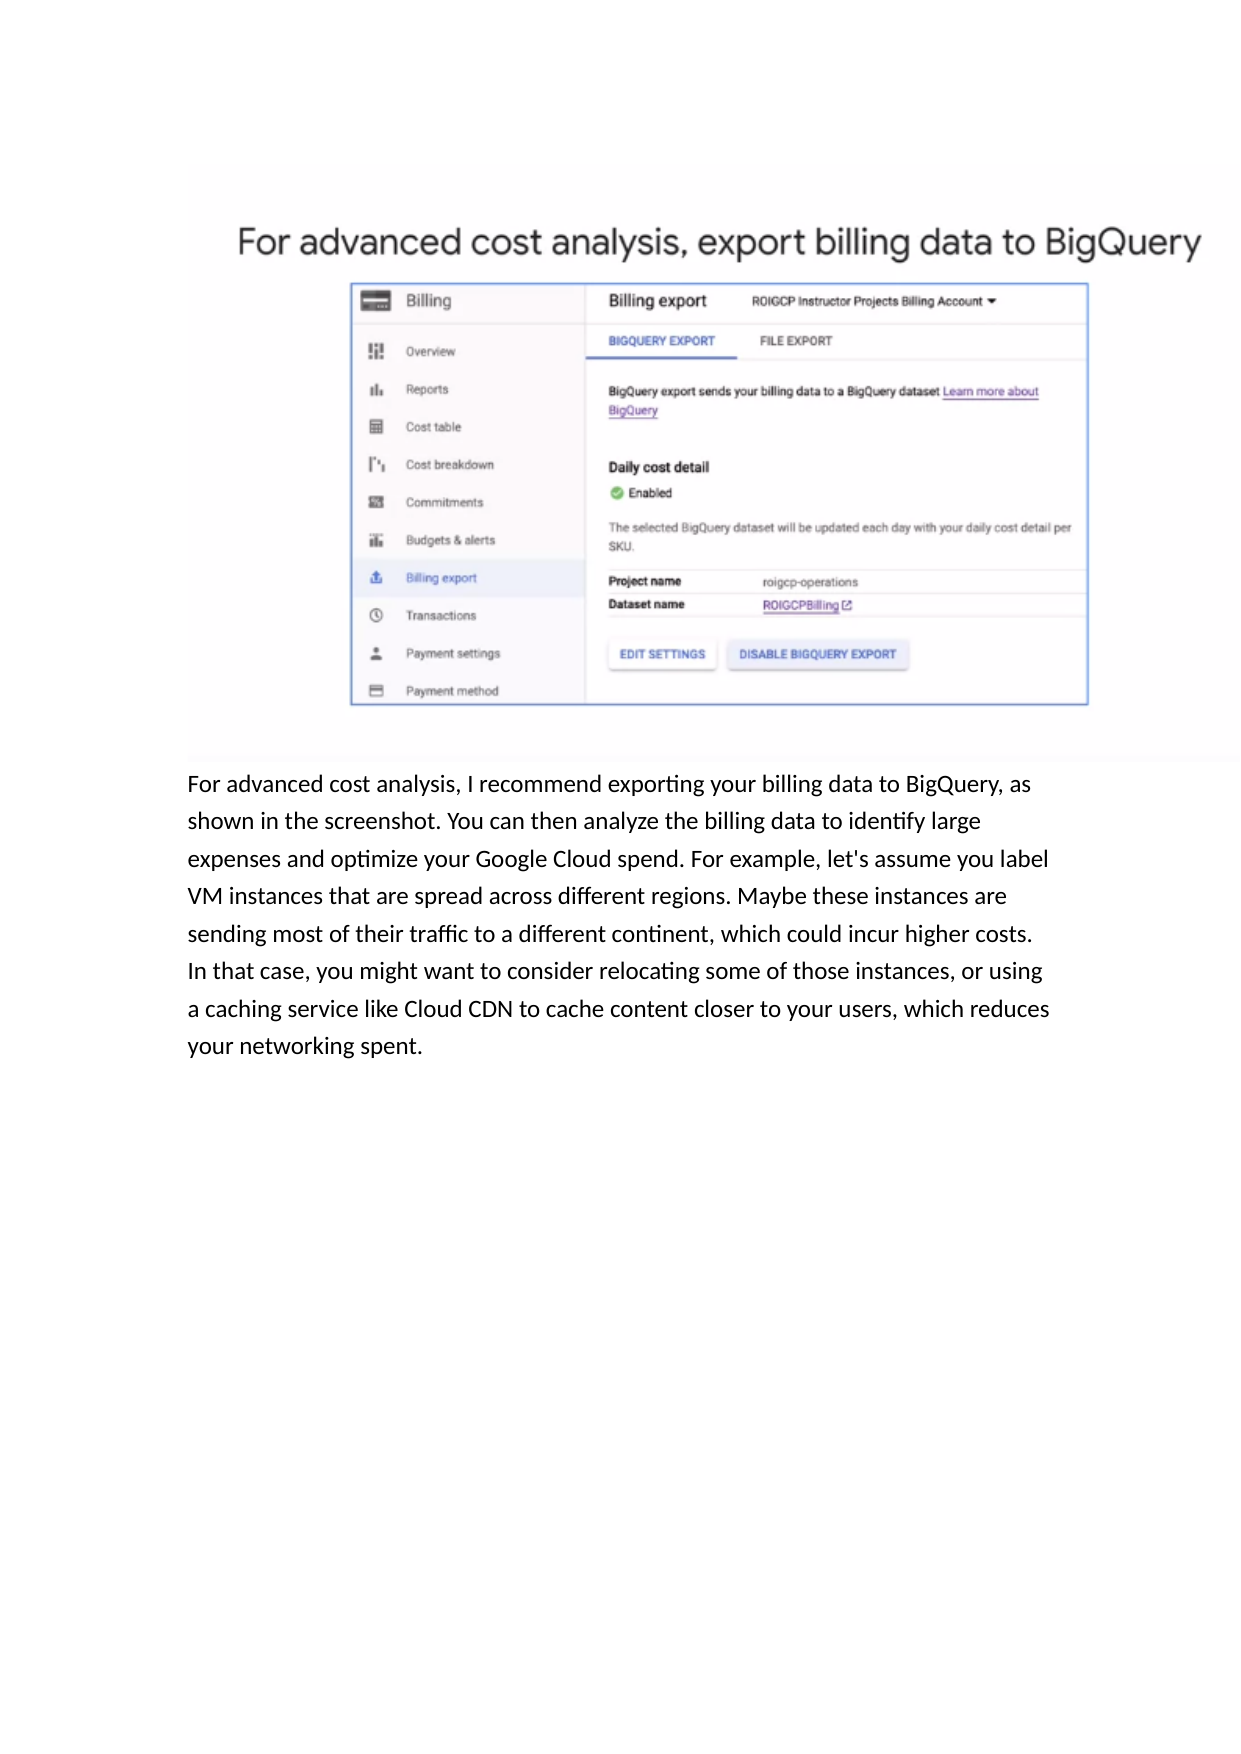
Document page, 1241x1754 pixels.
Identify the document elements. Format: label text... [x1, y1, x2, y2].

text For advanced cost analysis, I recommend exporting your billing data to BigQuery, as shown in the screenshot. You can then analyze the billing data to identify large expenses and optimize your Google Cloud spend. For example, let's assume you label VM instances that are spread across different regions. Maybe these instances are sending most of their traffic to a different continent, which could incur higher costs. In that case, you might want to consider relocating some of those instances, or using a caching service like Cloud CDN to cache content closer to your users, which reduces your networking spent. [187, 764, 1053, 1064]
picture [187, 164, 1241, 762]
